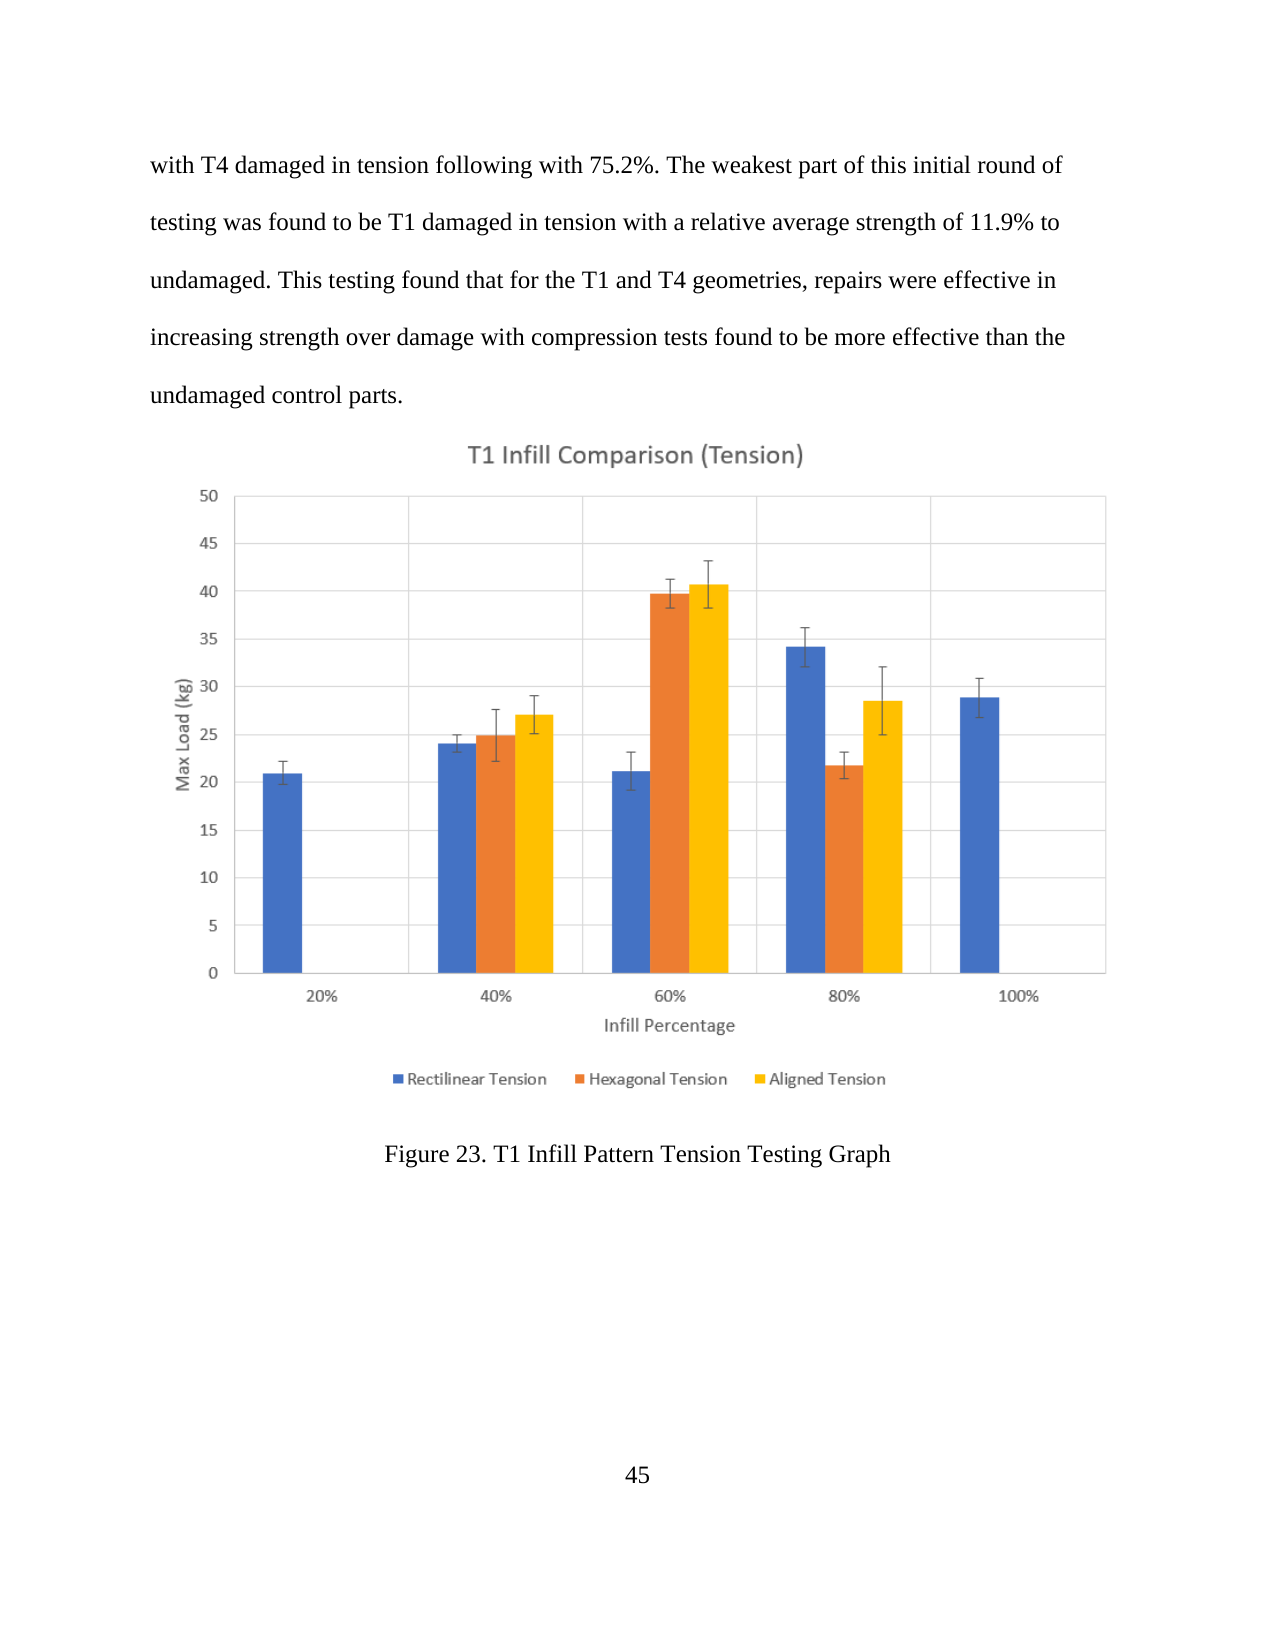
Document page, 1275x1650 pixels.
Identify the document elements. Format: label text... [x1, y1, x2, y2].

picture [150, 437, 1125, 1102]
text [150, 150, 1125, 409]
text Figure 23. T1 Infill Pattern Tension Testing Graph [150, 1139, 1125, 1168]
